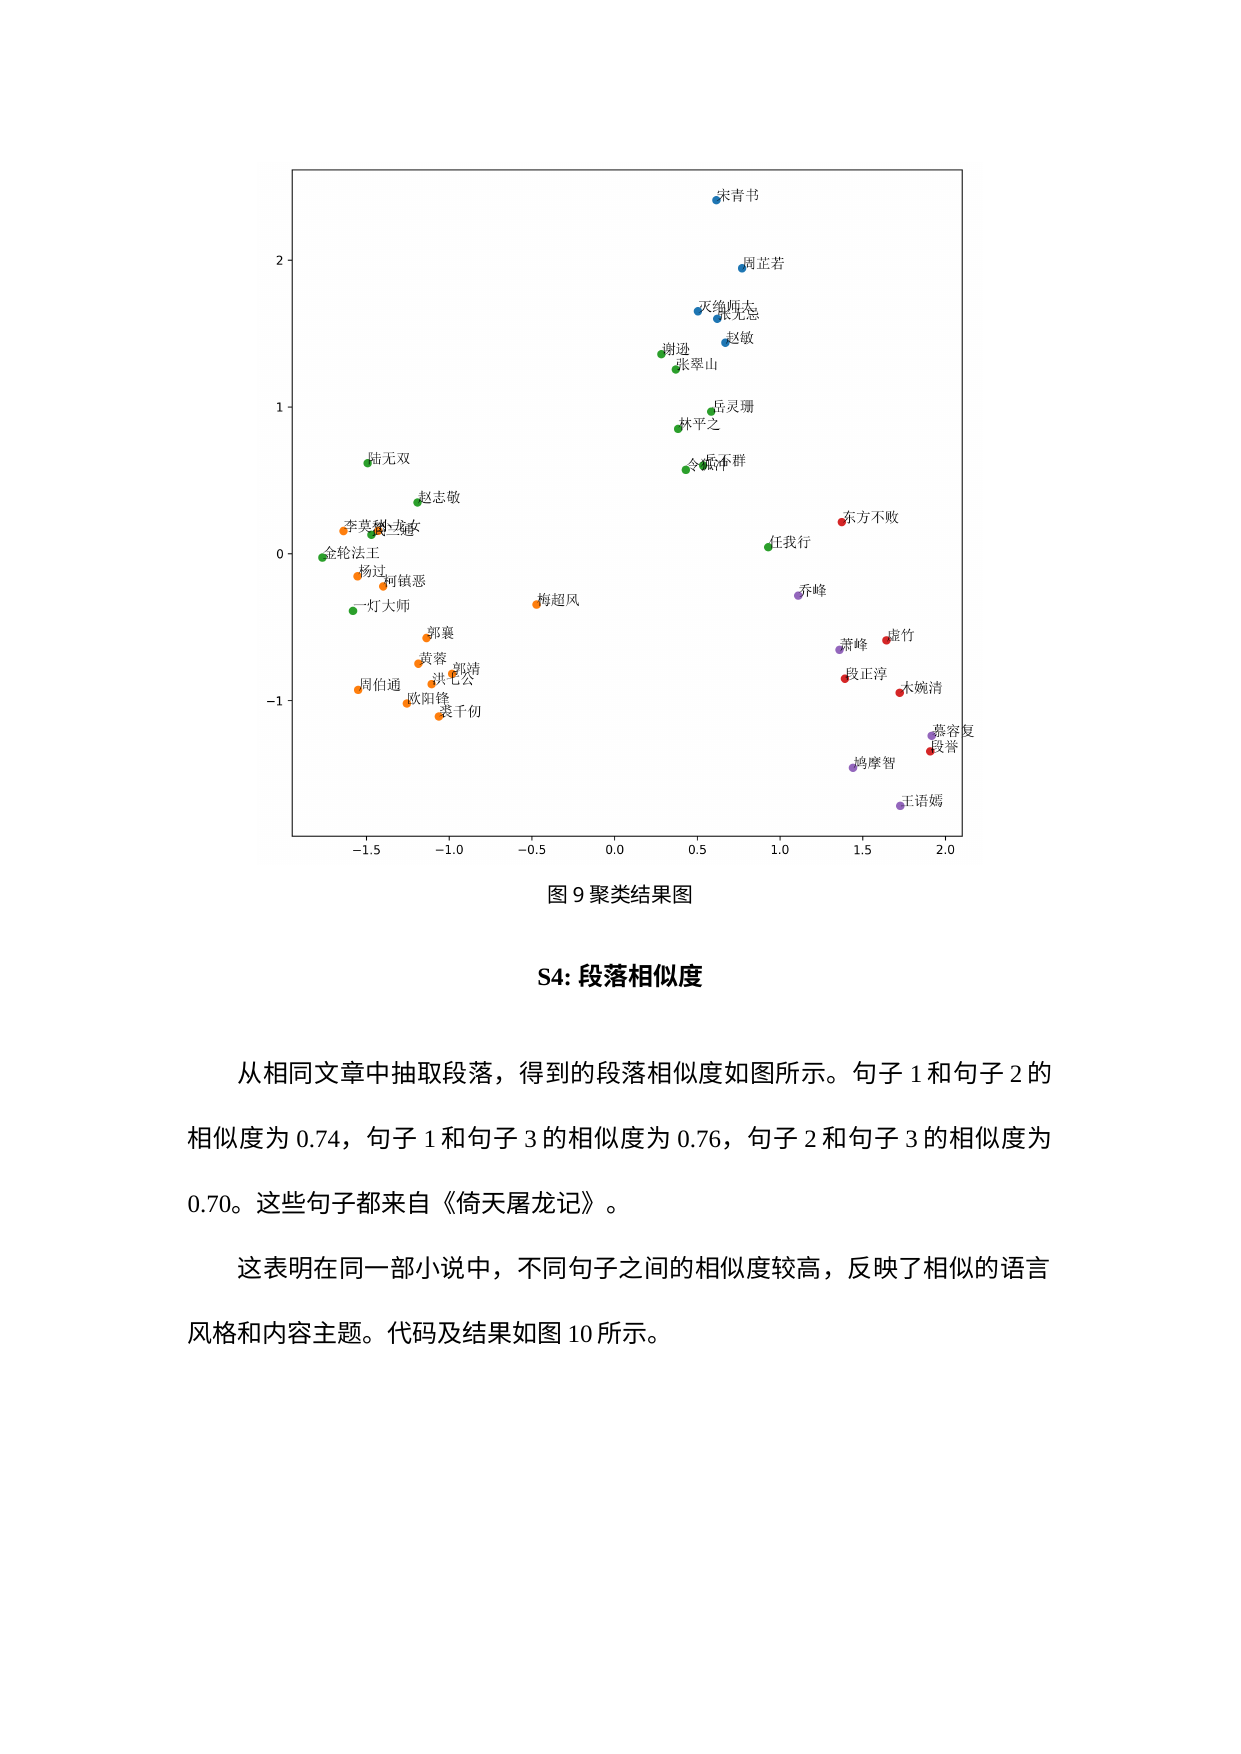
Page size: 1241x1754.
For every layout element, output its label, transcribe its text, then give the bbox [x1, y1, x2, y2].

text S4: 段落相似度 [187, 942, 1053, 1007]
picture [257, 162, 983, 865]
text 图 9 聚类结果图 [187, 877, 1053, 909]
text 从相同文章中抽取段落，得到的段落相似度如图所示。句子1和句子2的相似度为0.74，句子1和句子3的相似度为0.76，句子2和句子3的相似度为0.70。这些句子都来自《倚天屠龙记》。 [187, 1039, 1053, 1234]
text 这表明在同一部小说中，不同句子之间的相似度较高，反映了相似的语言风格和内容主题。代码及结果如图10所示。 [187, 1234, 1053, 1364]
